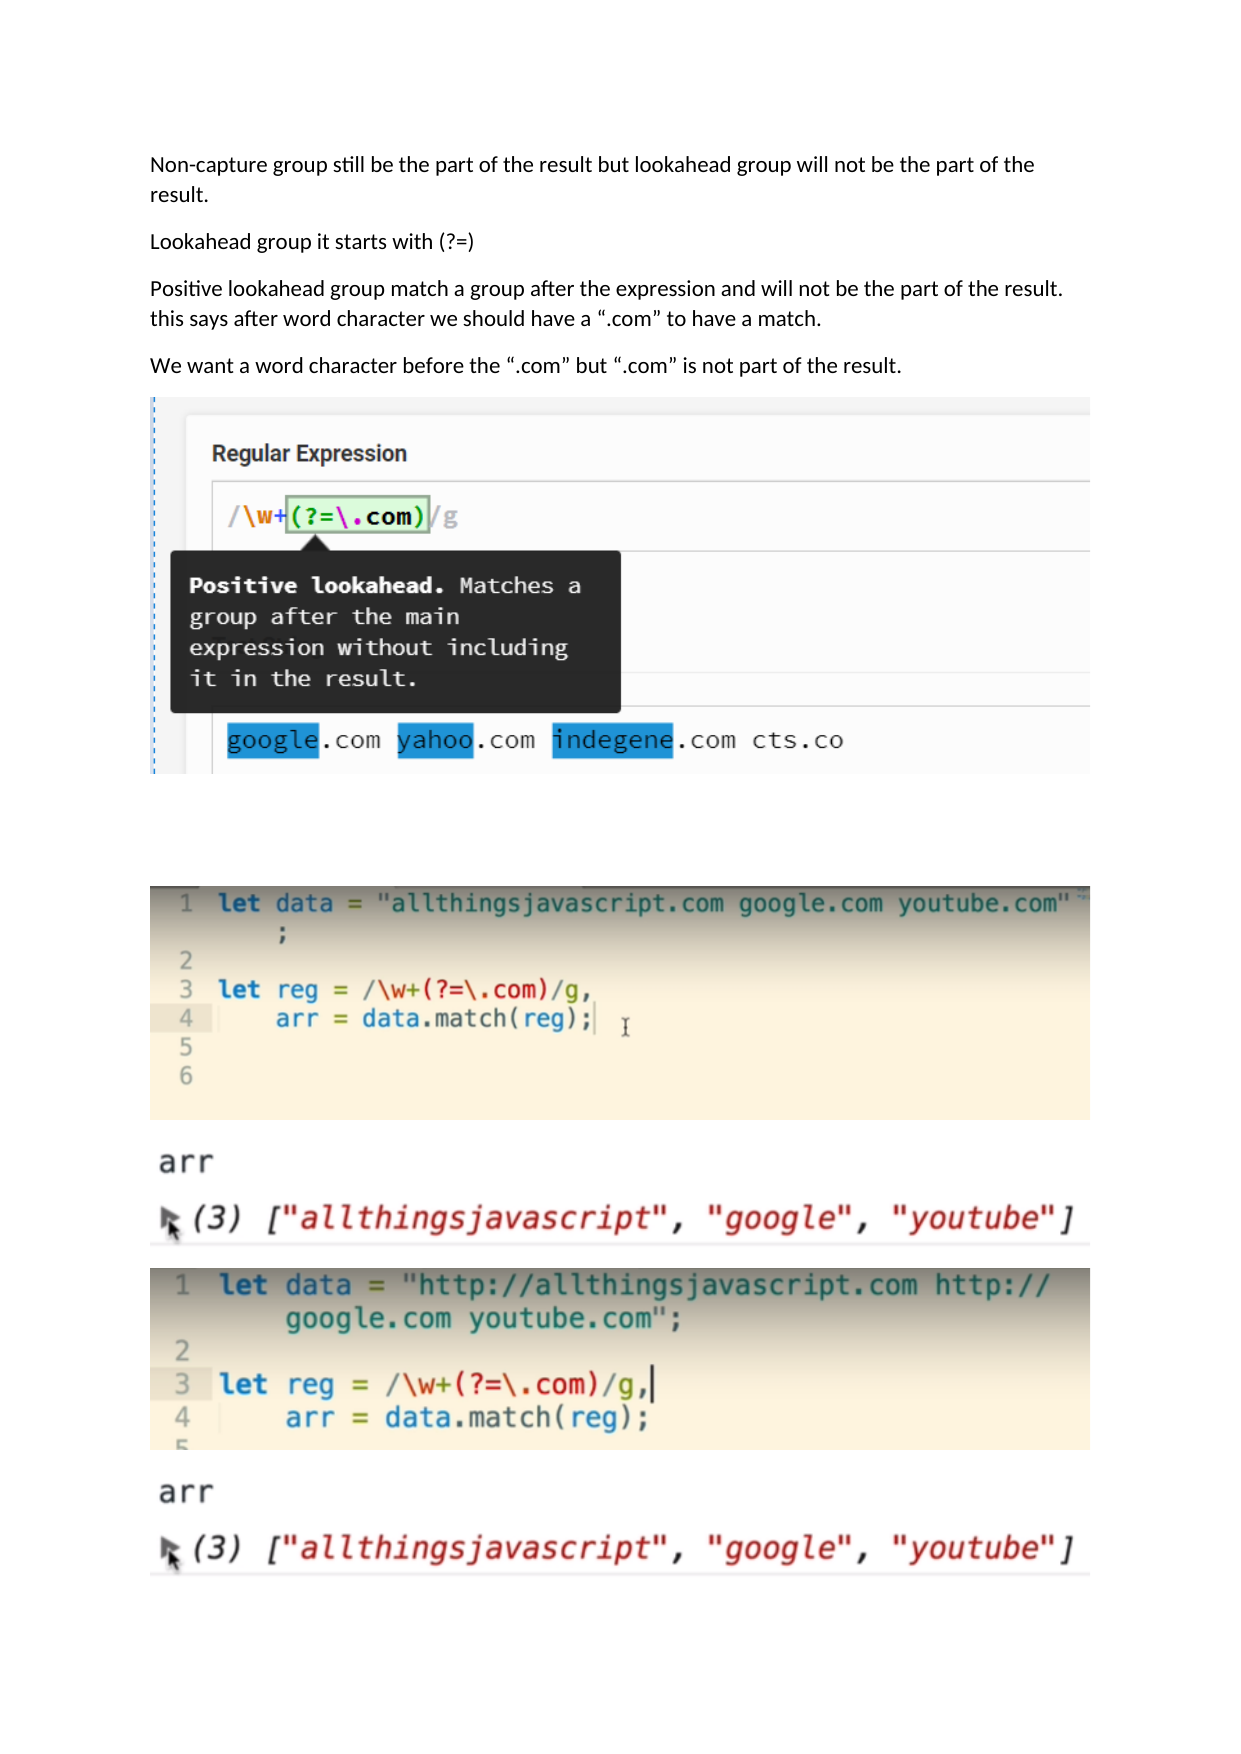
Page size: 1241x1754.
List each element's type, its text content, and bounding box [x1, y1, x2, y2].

text Positive lookahead group match a group after the expression and will not be the part of the result. this says after word character we should have a “.com” to have a match. [150, 274, 1090, 332]
picture [150, 886, 1091, 1120]
picture [150, 1468, 1091, 1580]
picture [150, 397, 1091, 774]
text We want a word character before the “.com” but “.com” is not part of the result. [150, 351, 1090, 379]
text Lookahead group it starts with (?=) [150, 227, 1090, 255]
picture [150, 1268, 1091, 1450]
text Non-capture group still be the part of the result but lookahead group will not be the part of the result. [150, 150, 1090, 208]
picture [150, 1138, 1091, 1250]
